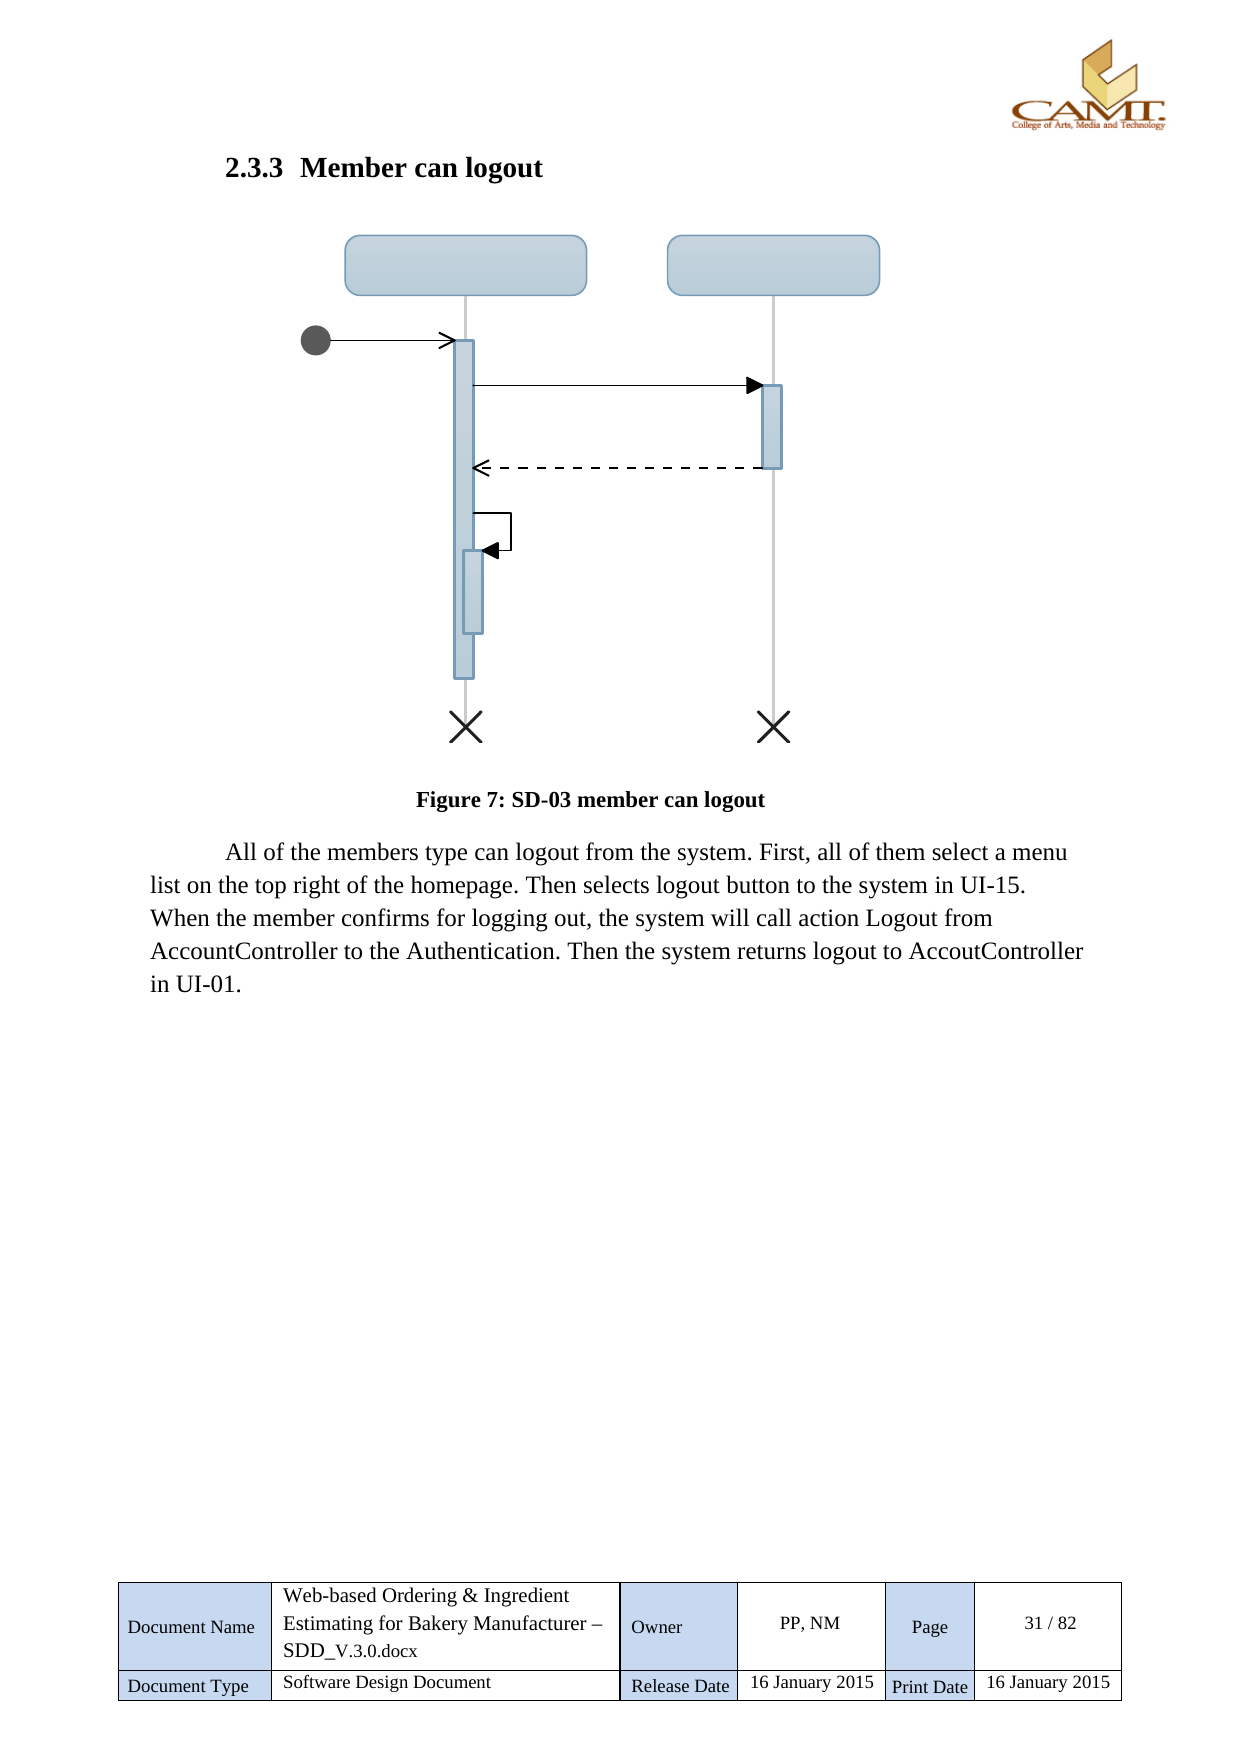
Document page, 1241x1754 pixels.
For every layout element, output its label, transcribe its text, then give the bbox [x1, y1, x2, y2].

subtitle 2.3.3 Member can logout [150, 150, 1090, 183]
text All of the members type can logout from the system. First, all of them select a menu list on the top right of the homepage. Then selects logout button to the system in UI-15. When the member confirms for logging out, the system will call action Logout from AccountController to the Authentication. Then the system returns logout to AccoutController in UI-01. [150, 837, 1090, 998]
list Figure 7: SD-03 member can logout [91, 786, 1090, 812]
picture [1003, 32, 1170, 132]
